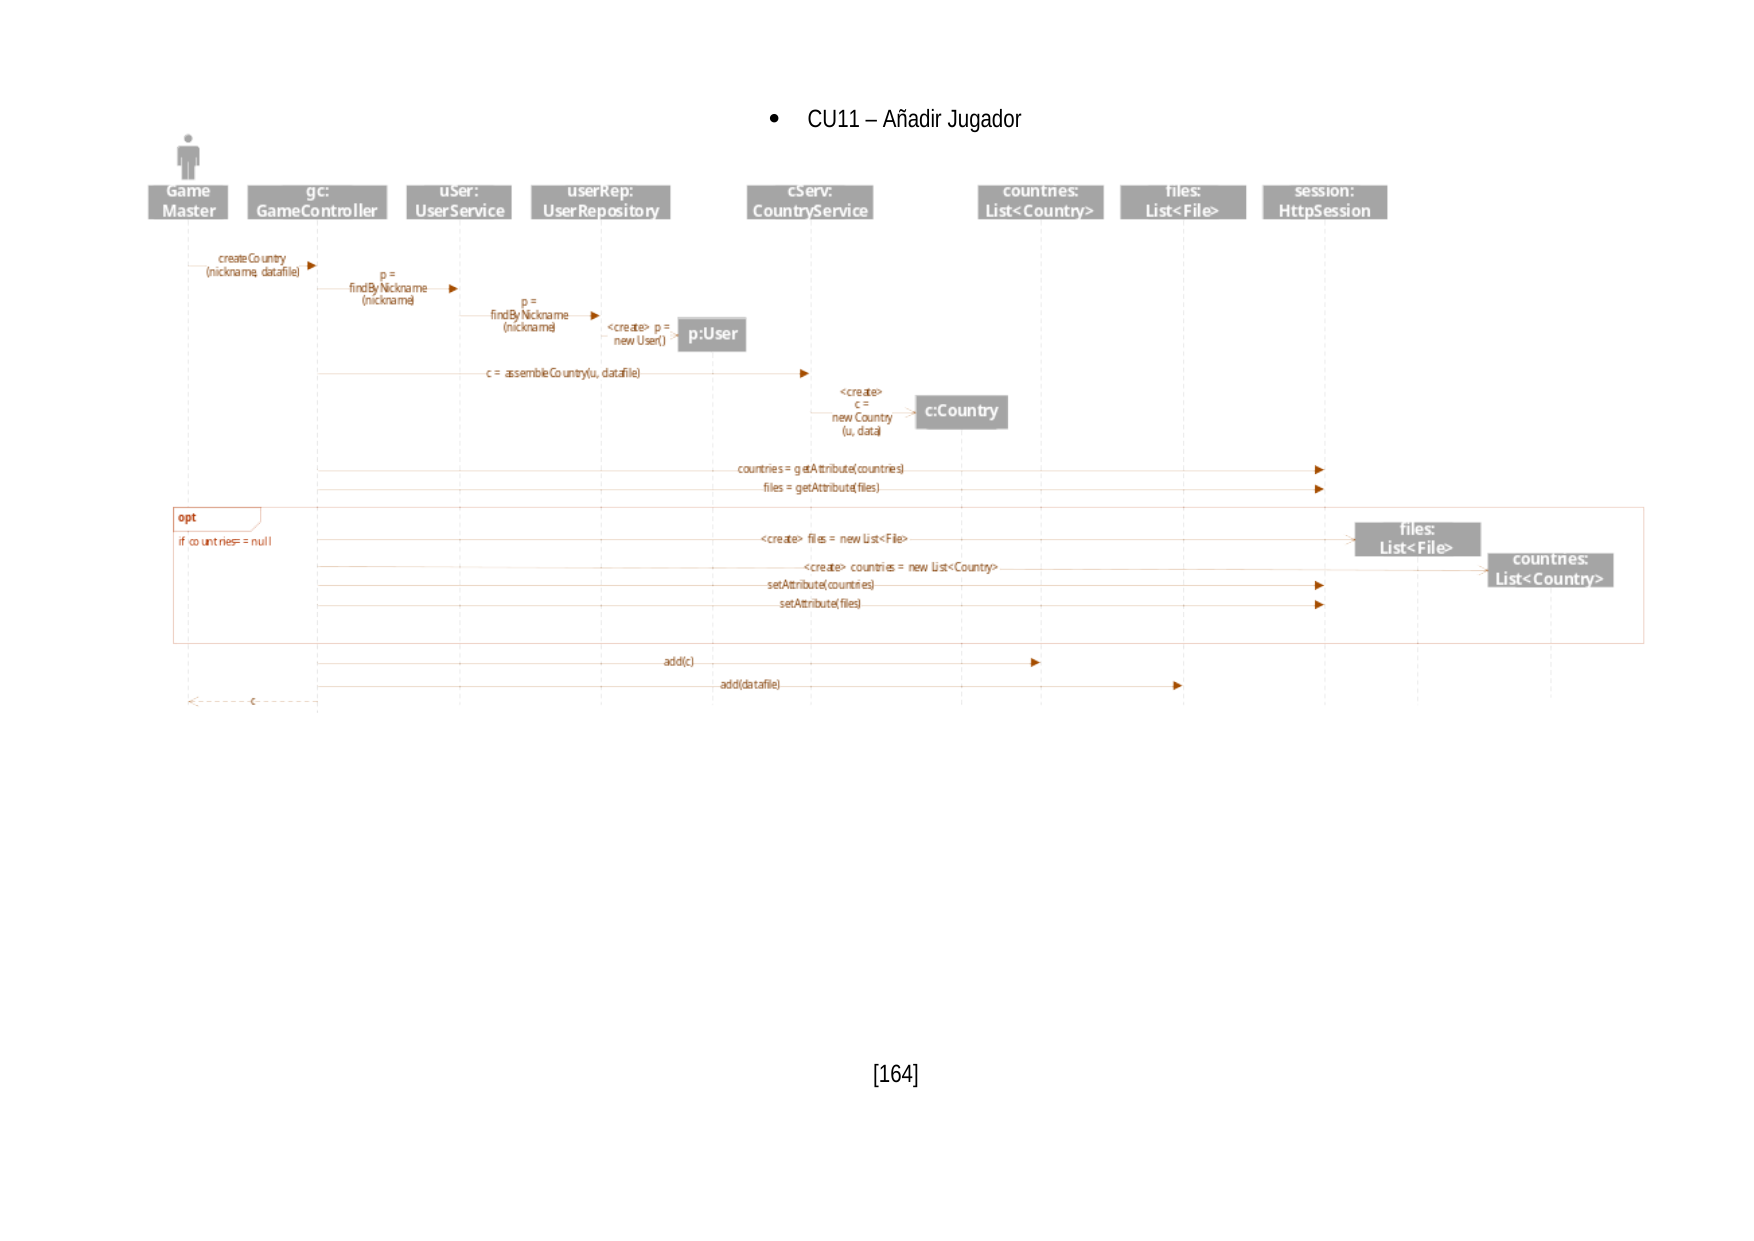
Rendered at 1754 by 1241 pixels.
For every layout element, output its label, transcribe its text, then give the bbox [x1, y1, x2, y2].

list CU11 – Añadir Jugador [112, 104, 1679, 132]
